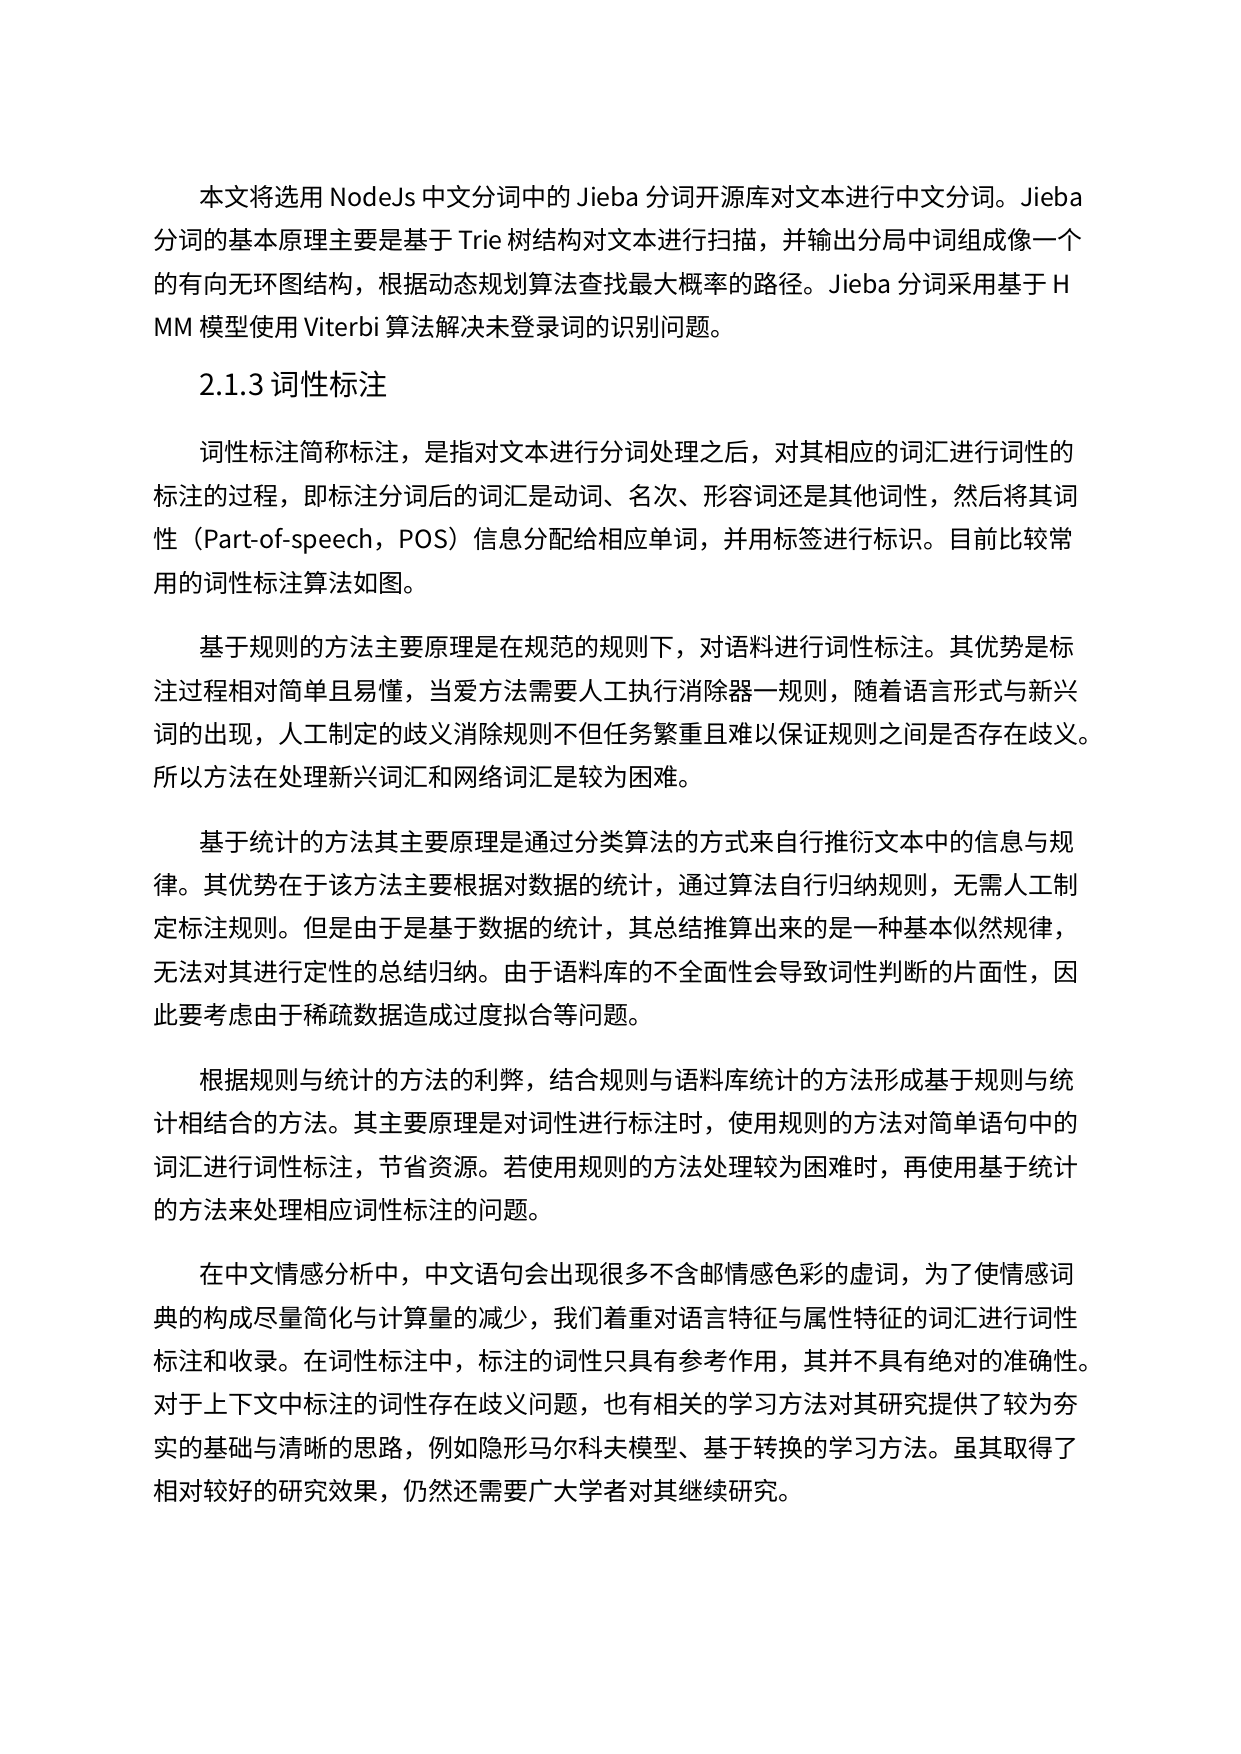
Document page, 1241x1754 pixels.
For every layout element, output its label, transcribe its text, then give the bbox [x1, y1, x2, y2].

subtitle 2.1.3 词性标注 [199, 361, 1087, 404]
text 在中文情感分析中，中文语句会出现很多不含邮情感色彩的虚词，为了使情感词典的构成尽量简化与计算量的减少，我们着重对语言特征与属性特征的词汇进行词性标注和收录。在词性标注中，标注的词性只具有参考作用，其并不具有绝对的准确性。对于上下文中标注的词性存在歧义问题，也有相关的学习方法对其研究提供了较为夯实的基础与清晰的思路，例如隐形马尔科夫模型、基于转换的学习方法。虽其取得了相对较好的研究效果，仍然还需要广大学者对其继续研究。 [153, 1255, 1087, 1508]
text 基于规则的方法主要原理是在规范的规则下，对语料进行词性标注。其优势是标注过程相对简单且易懂，当爱方法需要人工执行消除器一规则，随着语言形式与新兴词的出现，人工制定的歧义消除规则不但任务繁重且难以保证规则之间是否存在歧义。所以方法在处理新兴词汇和网络词汇是较为困难。 [153, 627, 1087, 794]
text 词性标注简称标注，是指对文本进行分词处理之后，对其相应的词汇进行词性的标注的过程，即标注分词后的词汇是动词、名次、形容词还是其他词性，然后将其词性（Part-of-speech，POS）信息分配给相应单词，并用标签进行标识。目前比较常用的词性标注算法如图。 [153, 433, 1087, 599]
text 根据规则与统计的方法的利弊，结合规则与语料库统计的方法形成基于规则与统计相结合的方法。其主要原理是对词性进行标注时，使用规则的方法对简单语句中的词汇进行词性标注，节省资源。若使用规则的方法处理较为困难时，再使用基于统计的方法来处理相应词性标注的问题。 [153, 1060, 1087, 1227]
text 本文将选用NodeJs中文分词中的Jieba分词开源库对文本进行中文分词。Jieba分词的基本原理主要是基于Trie树结构对文本进行扫描，并输出分局中词组成像一个的有向无环图结构，根据动态规划算法查找最大概率的路径。Jieba分词采用基于HMM模型使用Viterbi算法解决未登录词的识别问题。 [153, 177, 1087, 344]
text 基于统计的方法其主要原理是通过分类算法的方式来自行推衍文本中的信息与规律。其优势在于该方法主要根据对数据的统计，通过算法自行归纳规则，无需人工制定标注规则。但是由于是基于数据的统计，其总结推算出来的是一种基本似然规律，无法对其进行定性的总结归纳。由于语料库的不全面性会导致词性判断的片面性，因此要考虑由于稀疏数据造成过度拟合等问题。 [153, 822, 1087, 1032]
